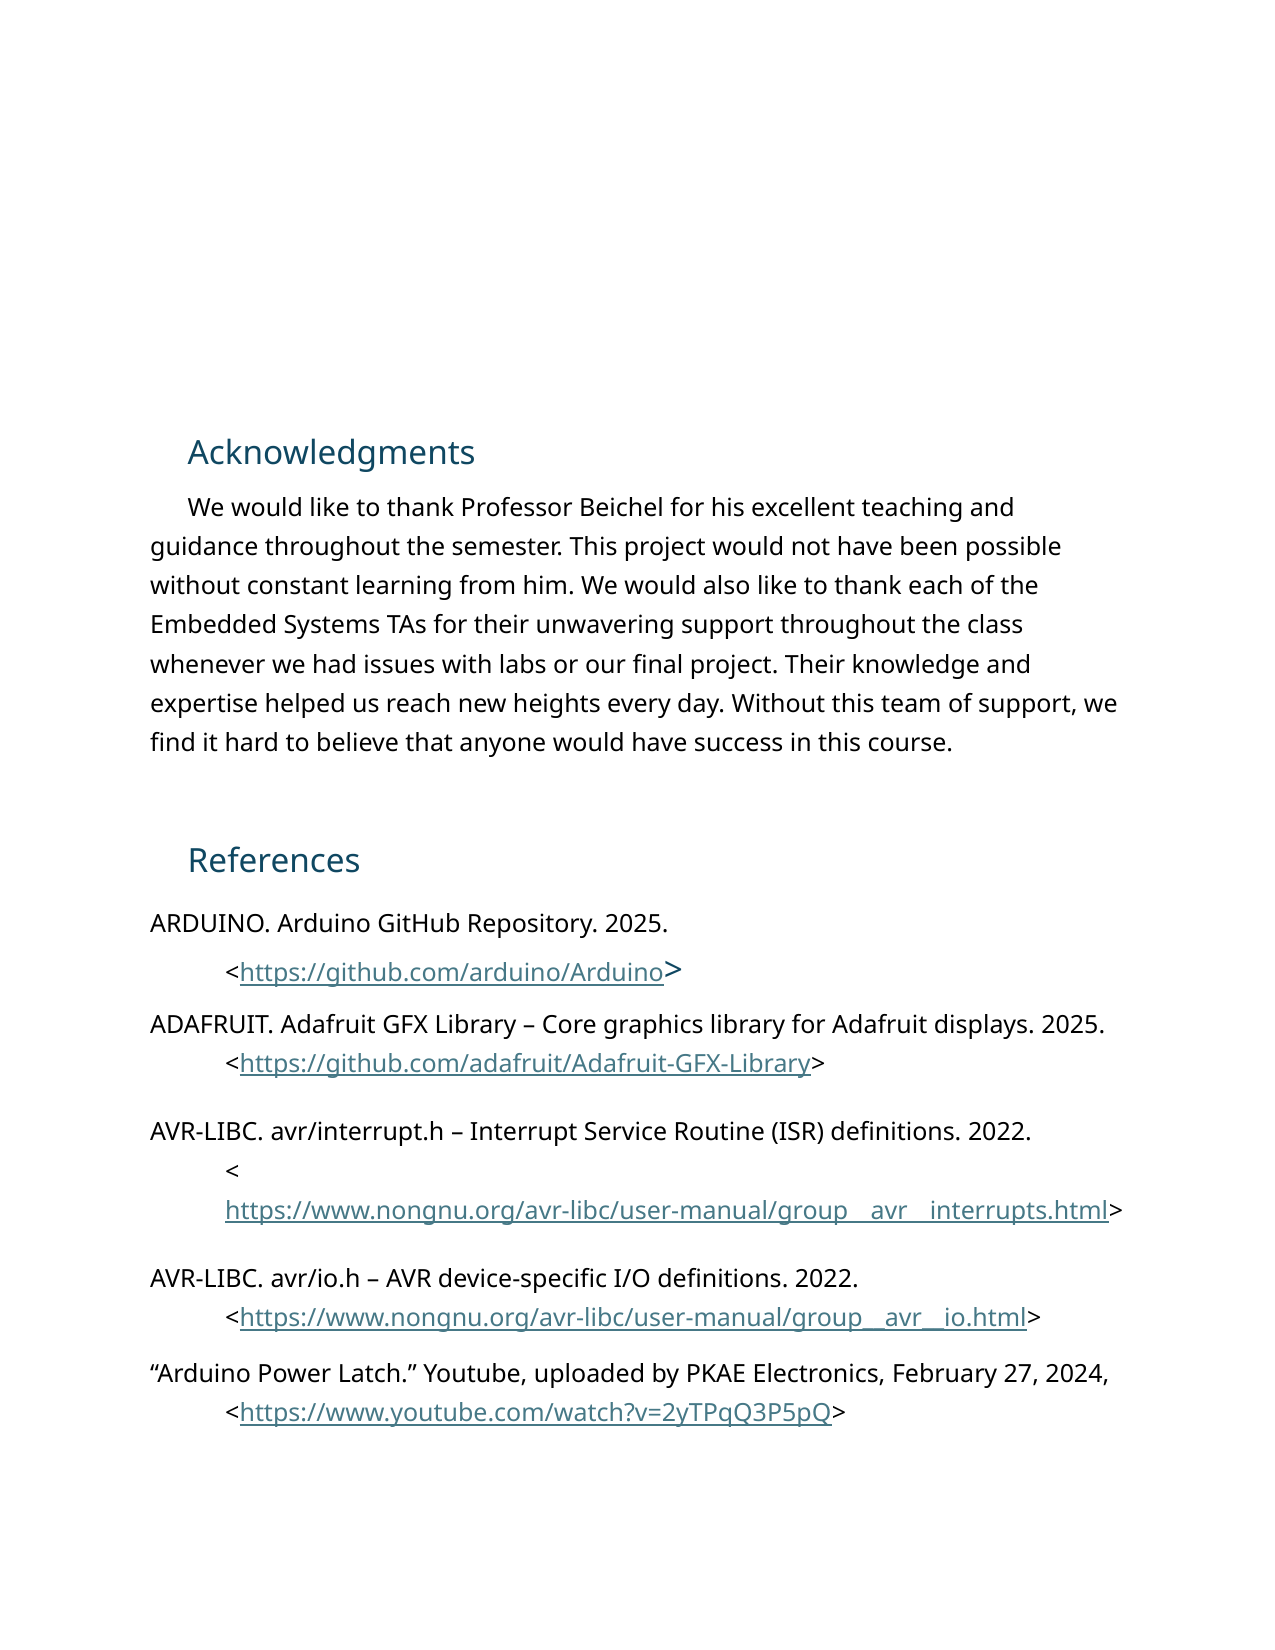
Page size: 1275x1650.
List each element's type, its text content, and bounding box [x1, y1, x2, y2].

text “Arduino Power Latch.” Youtube, uploaded by PKAE Electronics, February 27, 2024, <https://www.youtube.com/watch?v=2yTPqQ3P5pQ> [150, 1356, 1125, 1429]
subtitle Acknowledgments [150, 429, 1125, 474]
subtitle References [150, 836, 1125, 882]
text AVR-LIBC. avr/interrupt.h – Interrupt Service Routine (ISR) definitions. 2022. <https://www.nongnu.org/avr-libc/user-manual/group__avr__interrupts.html> [150, 1114, 1125, 1226]
text ADAFRUIT. Adafruit GFX Library – Core graphics library for Adafruit displays. 2025. <https://github.com/adafruit/Adafruit-GFX-Library> [150, 1007, 1125, 1080]
text We would like to thank Professor Beichel for his excellent teaching and guidance throughout the semester. This project would not have been possible without constant learning from him. We would also like to thank each of the Embedded Systems TAs for their unwavering support throughout the class whenever we had issues with labs or our final project. Their knowledge and expertise helped us reach new heights every day. Without this team of support, we find it hard to believe that anyone would have success in this course. [150, 490, 1125, 759]
subtitle ARDUINO. Arduino GitHub Repository. 2025. <https://github.com/arduino/Arduino> [150, 905, 1125, 991]
text AVR-LIBC. avr/io.h – AVR device-specific I/O definitions. 2022. <https://www.nongnu.org/avr-libc/user-manual/group__avr__io.html> [150, 1261, 1125, 1334]
